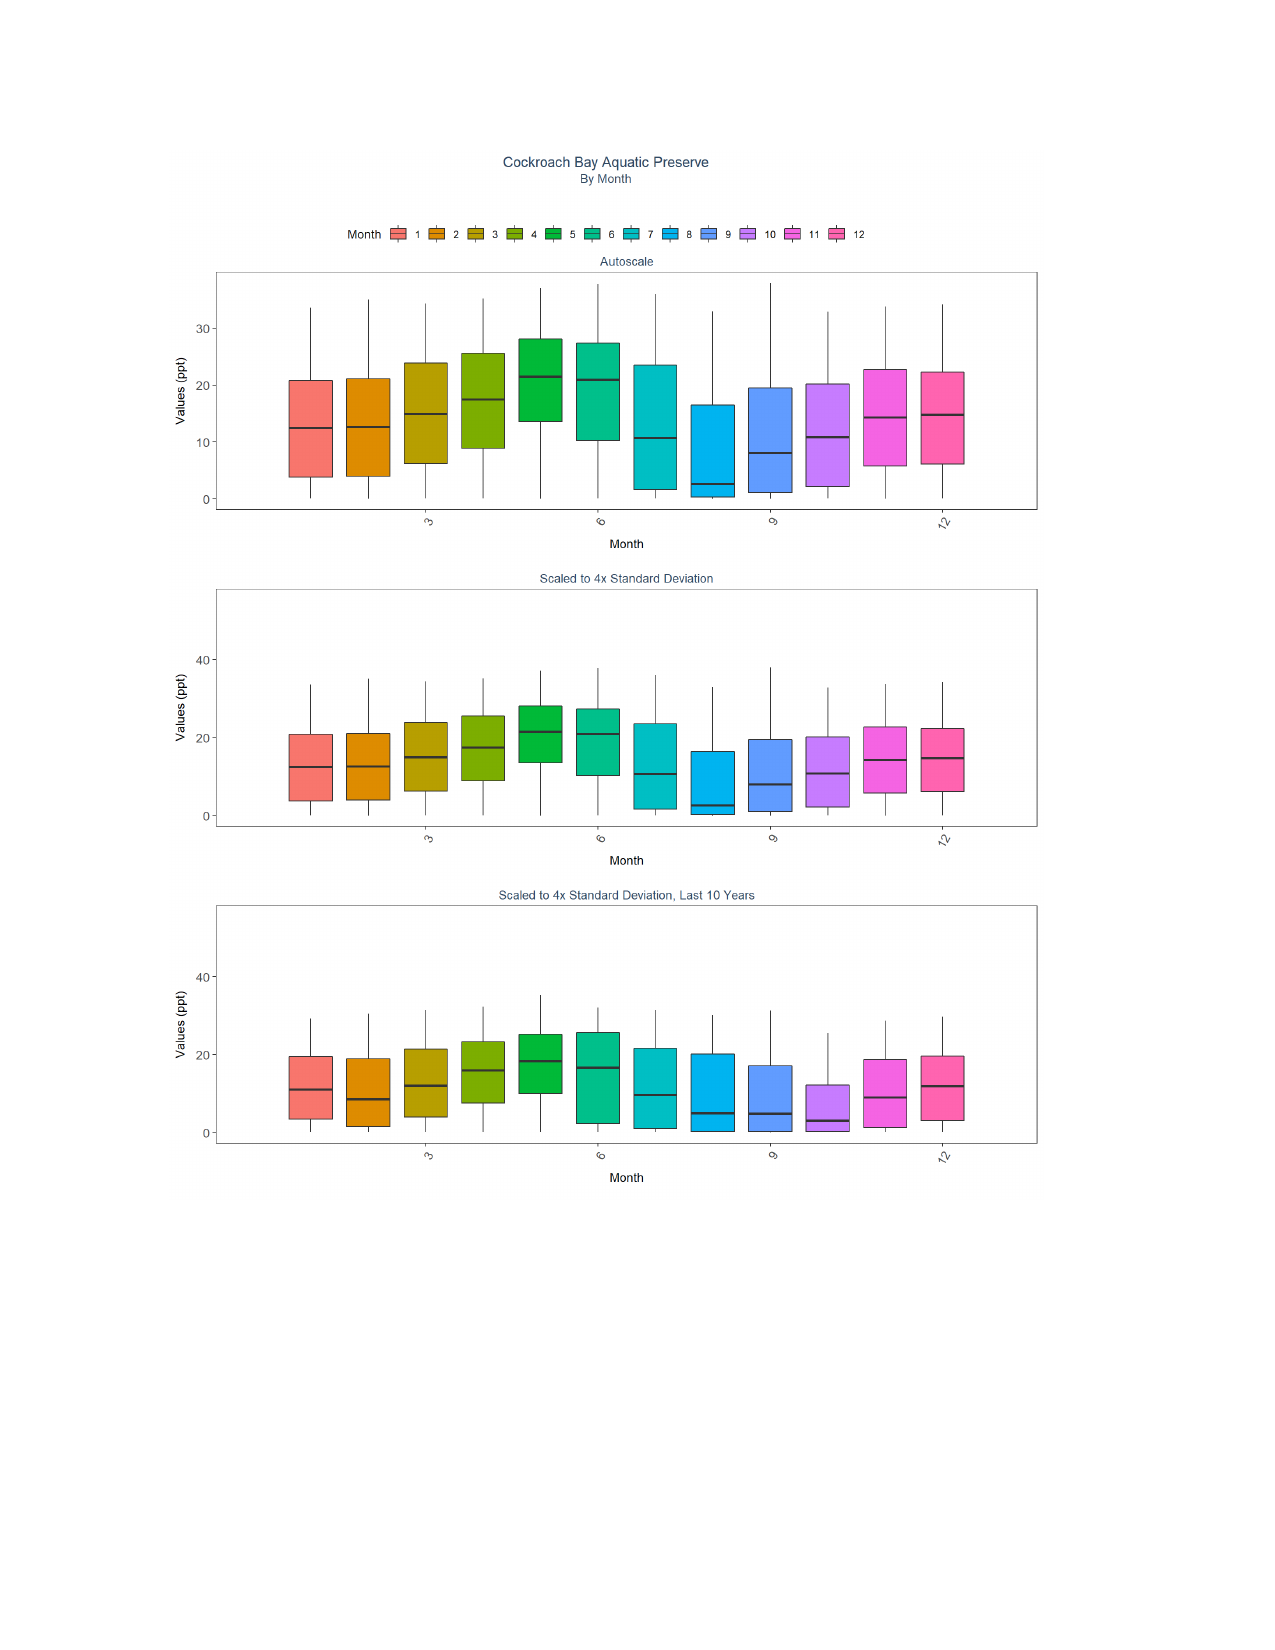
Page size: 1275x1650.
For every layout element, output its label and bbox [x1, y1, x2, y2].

picture [168, 150, 1044, 1200]
